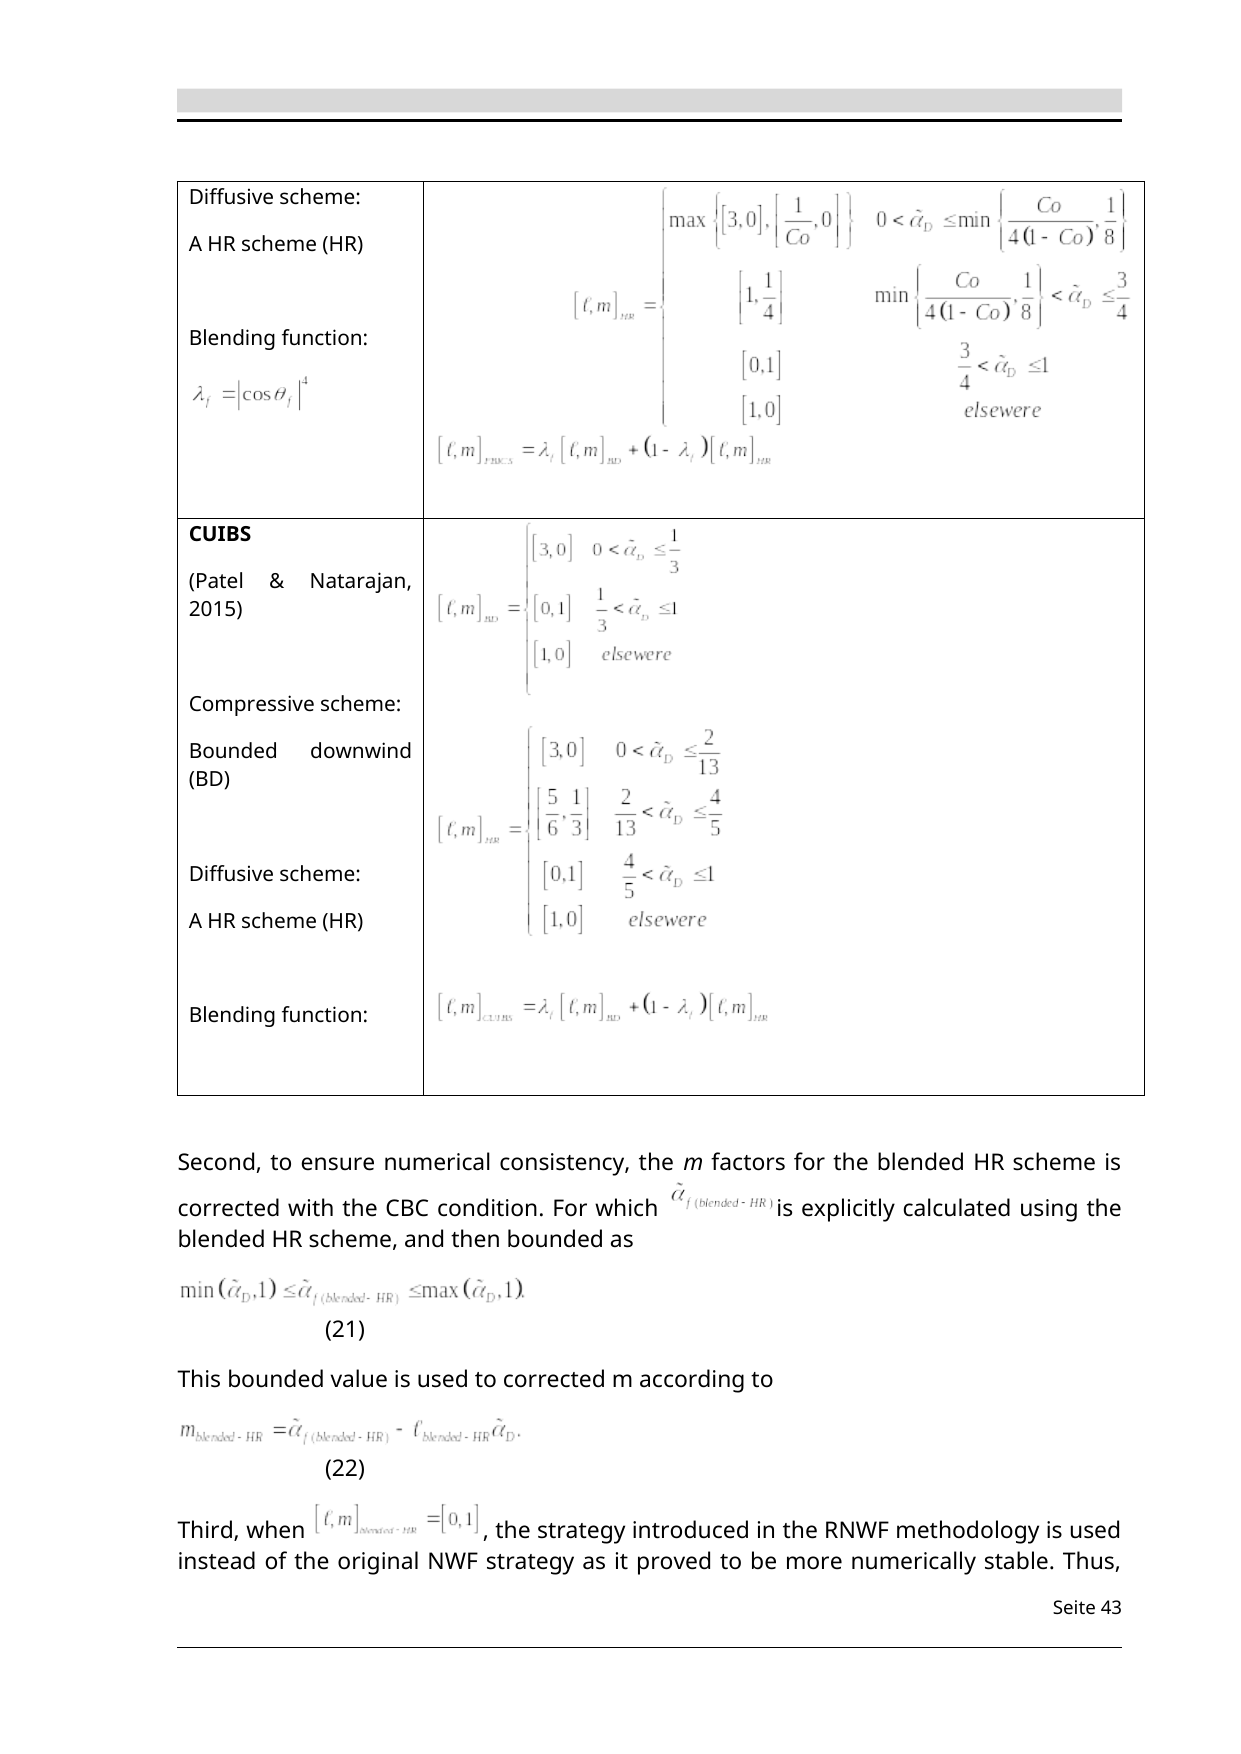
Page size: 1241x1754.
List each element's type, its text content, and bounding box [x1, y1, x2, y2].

table_cell [424, 519, 1144, 1095]
table_cell [424, 182, 1144, 518]
table_cell CUIBS (Patel & Natarajan, 2015) Compressive scheme: Bounded downwind (BD) Diffusive scheme: A HR scheme (HR) Blending function: [178, 519, 423, 1095]
text This bounded value is used to corrected m according to [177, 1363, 1122, 1394]
text Second, to ensure numerical consistency, the m factors for the blended HR scheme is corrected with the CBC condition. For which is explicitly calculated using the blended HR scheme, and then bounded as [177, 1146, 1122, 1254]
text (21) [177, 1273, 1122, 1344]
table_cell FBICS (Tsui et al., 2009) Compressive scheme: Bounded downwind (BD) Diffusive scheme: A HR scheme (HR) Blending function: [178, 182, 423, 518]
text (22) [177, 1413, 1122, 1483]
